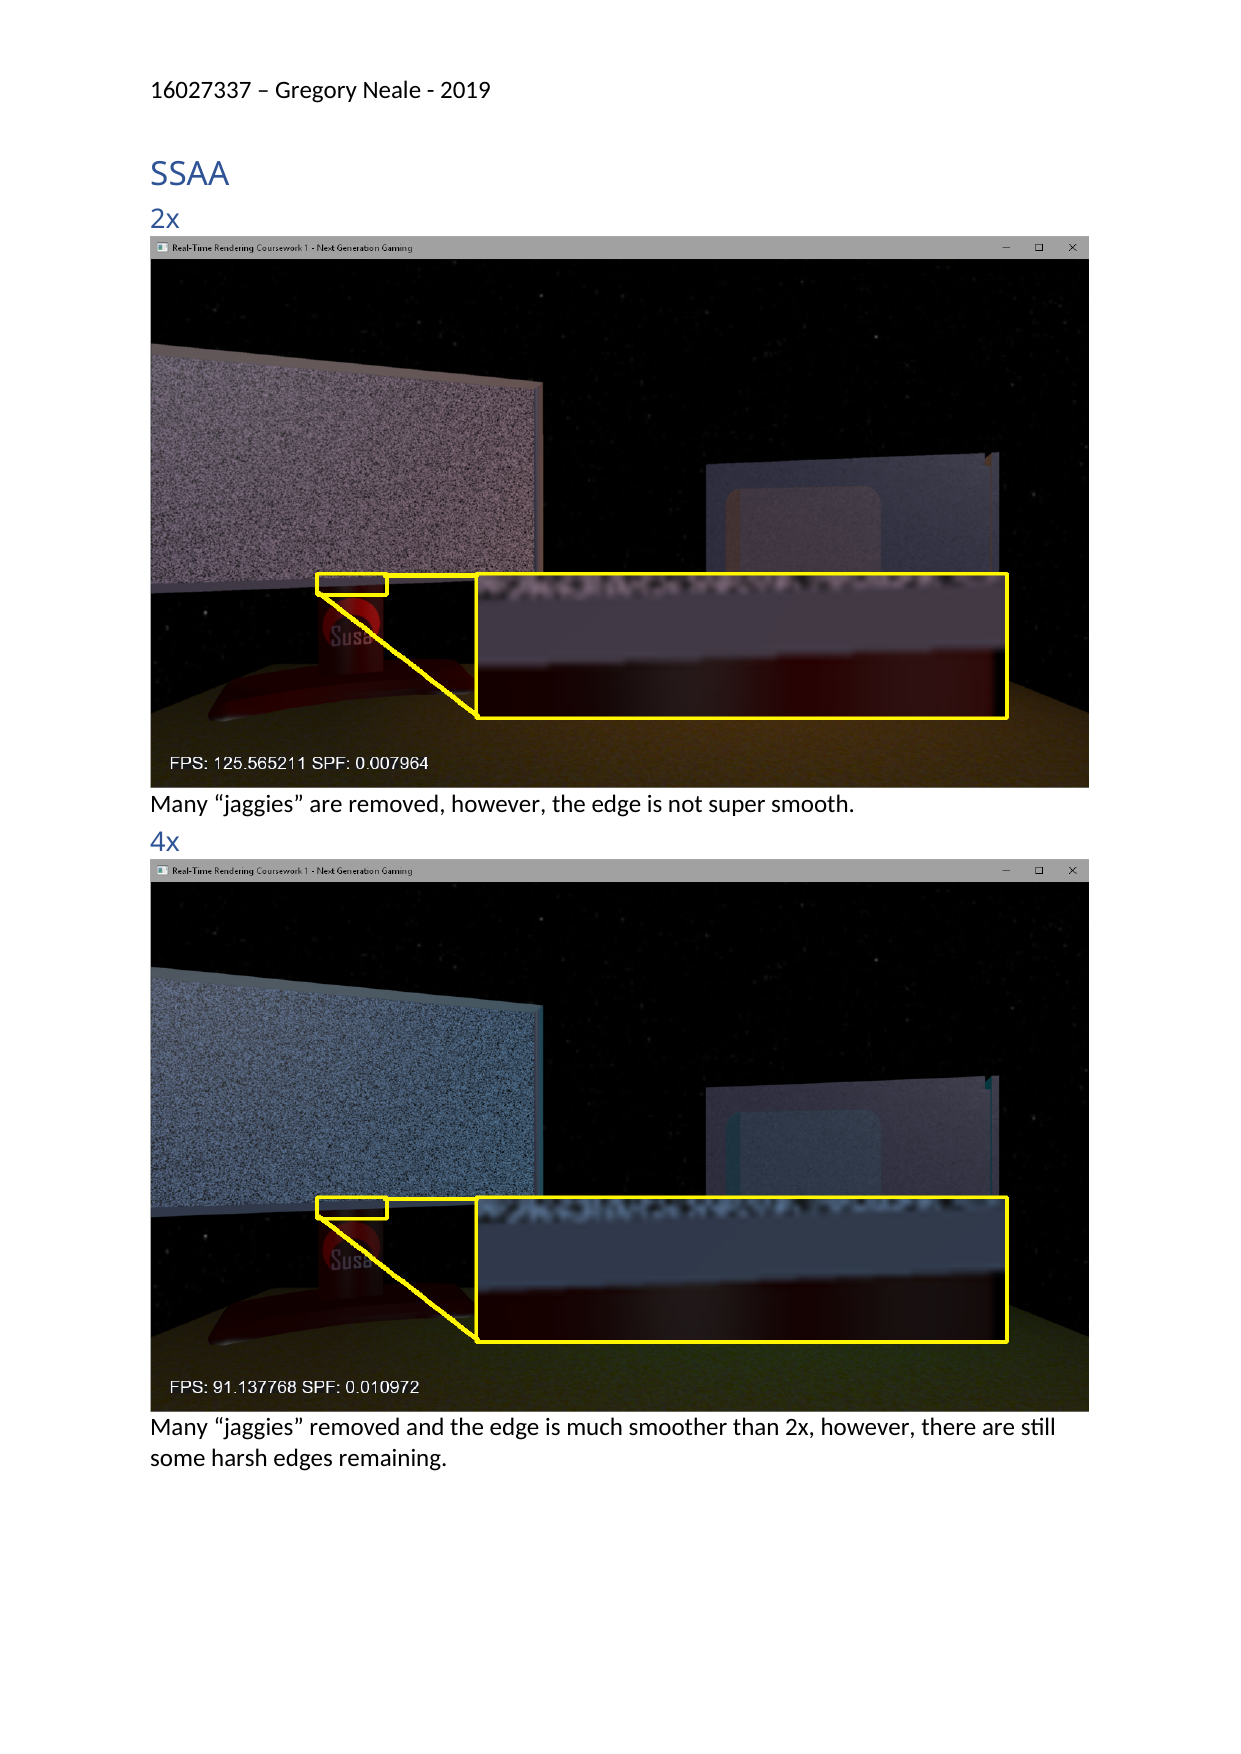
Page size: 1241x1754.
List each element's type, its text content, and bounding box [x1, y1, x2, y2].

subtitle 2x [150, 199, 1090, 236]
text Many “jaggies” are removed, however, the edge is not super smooth. [150, 788, 1090, 818]
picture [150, 236, 1089, 788]
subtitle 4x [150, 823, 1090, 859]
subtitle SSAA [150, 150, 1090, 195]
text Many “jaggies” removed and the edge is much smoother than 2x, however, there are still some harsh edges remaining. [150, 1411, 1090, 1472]
picture [150, 859, 1089, 1412]
